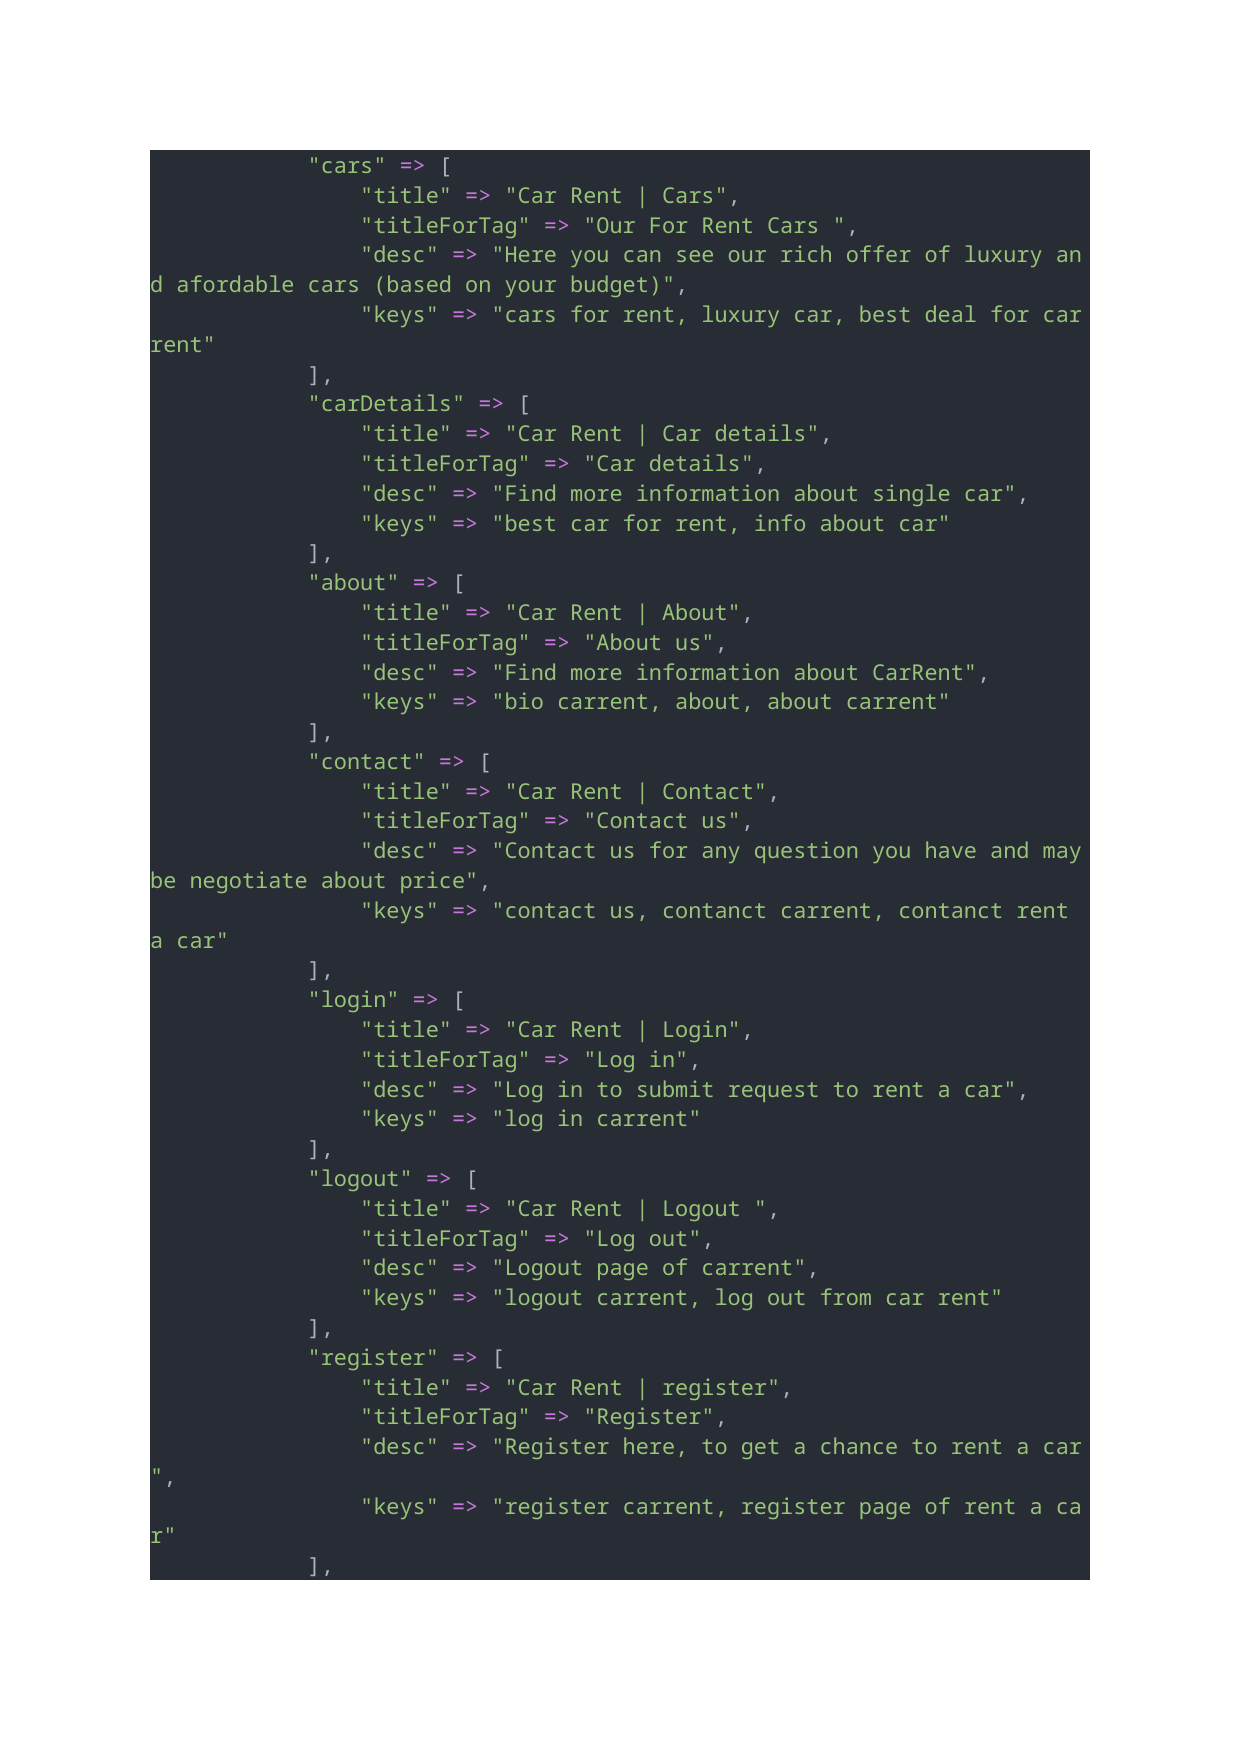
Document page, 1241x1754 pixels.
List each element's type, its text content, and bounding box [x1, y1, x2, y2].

text "title" => "Car Rent | Car details", [150, 418, 1090, 448]
text "titleForTag" => "Register", [150, 1401, 1090, 1431]
text "title" => "Car Rent | Login", [150, 1014, 1090, 1044]
text "keys" => "bio carrent, about, about carrent" [150, 686, 1090, 716]
text "keys" => "best car for rent, info about car" [150, 507, 1090, 537]
text "titleForTag" => "Car details", [150, 448, 1090, 478]
text "title" => "Car Rent | Contact", [150, 776, 1090, 805]
text ], [150, 537, 1090, 567]
text "keys" => "contact us, contanct carrent, contanct rent a car" [150, 895, 1090, 954]
text "keys" => "register carrent, register page of rent a car" [150, 1491, 1090, 1550]
text "login" => [ [150, 984, 1090, 1014]
text "title" => "Car Rent | register", [150, 1371, 1090, 1401]
text ], [150, 1550, 1090, 1580]
text "titleForTag" => "Log out", [150, 1222, 1090, 1252]
text "titleForTag" => "Contact us", [150, 805, 1090, 835]
text "titleForTag" => "About us", [150, 627, 1090, 656]
text "desc" => "Find more information about single car", [150, 478, 1090, 507]
text "title" => "Car Rent | Logout ", [150, 1193, 1090, 1222]
text "desc" => "Find more information about CarRent", [150, 656, 1090, 686]
text "register" => [ [150, 1342, 1090, 1371]
text "title" => "Car Rent | Cars", [150, 180, 1090, 209]
text ], [150, 954, 1090, 984]
text ], [150, 716, 1090, 746]
text "desc" => "Logout page of carrent", [150, 1252, 1090, 1282]
text "logout" => [ [150, 1163, 1090, 1193]
text ], [150, 358, 1090, 388]
text "desc" => "Log in to submit request to rent a car", [150, 1073, 1090, 1103]
text "desc" => "Here you can see our rich offer of luxury and afordable cars (based on your budget)", [150, 239, 1090, 299]
text "keys" => "log in carrent" [150, 1103, 1090, 1133]
text "titleForTag" => "Log in", [150, 1044, 1090, 1073]
text "cars" => [ [150, 150, 1090, 180]
text "contact" => [ [150, 746, 1090, 776]
text "title" => "Car Rent | About", [150, 597, 1090, 627]
text "keys" => "logout carrent, log out from car rent" [150, 1282, 1090, 1312]
text "titleForTag" => "Our For Rent Cars ", [150, 209, 1090, 239]
text "about" => [ [150, 567, 1090, 597]
text "carDetails" => [ [150, 388, 1090, 418]
text ], [150, 1312, 1090, 1342]
text "keys" => "cars for rent, luxury car, best deal for car rent" [150, 299, 1090, 358]
text "desc" => "Register here, to get a chance to rent a car", [150, 1431, 1090, 1491]
text "desc" => "Contact us for any question you have and maybe negotiate about price", [150, 835, 1090, 895]
text ], [150, 1133, 1090, 1163]
